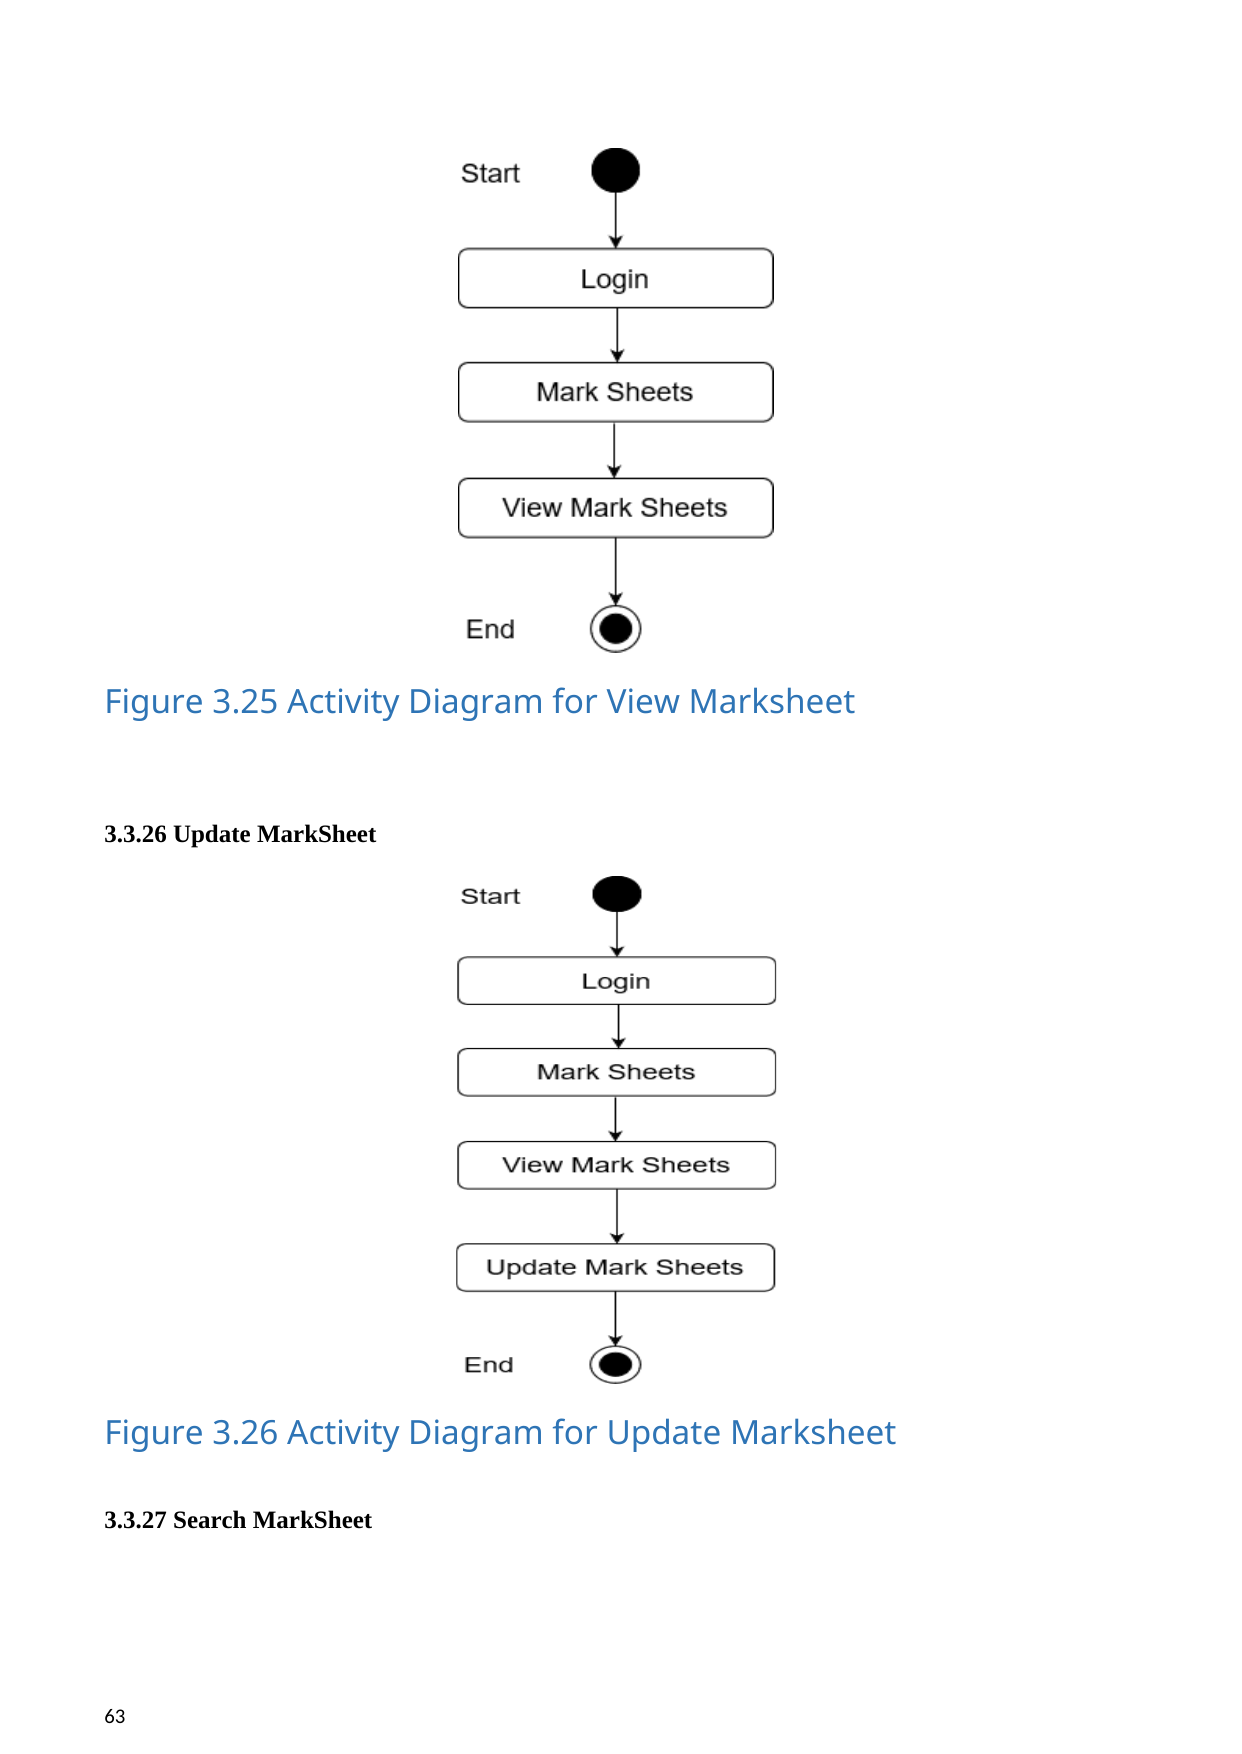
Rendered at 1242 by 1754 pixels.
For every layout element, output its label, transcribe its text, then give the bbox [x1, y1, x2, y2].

picture [456, 876, 777, 1384]
text 3.3.26 Update MarkSheet [104, 819, 1128, 848]
text 3.3.27 Search MarkSheet [104, 1505, 1128, 1534]
subtitle Figure 3.25 Activity Diagram for View Marksheet [104, 678, 1128, 723]
subtitle Figure 3.26 Activity Diagram for Update Marksheet [104, 1409, 1128, 1454]
picture [458, 148, 774, 653]
